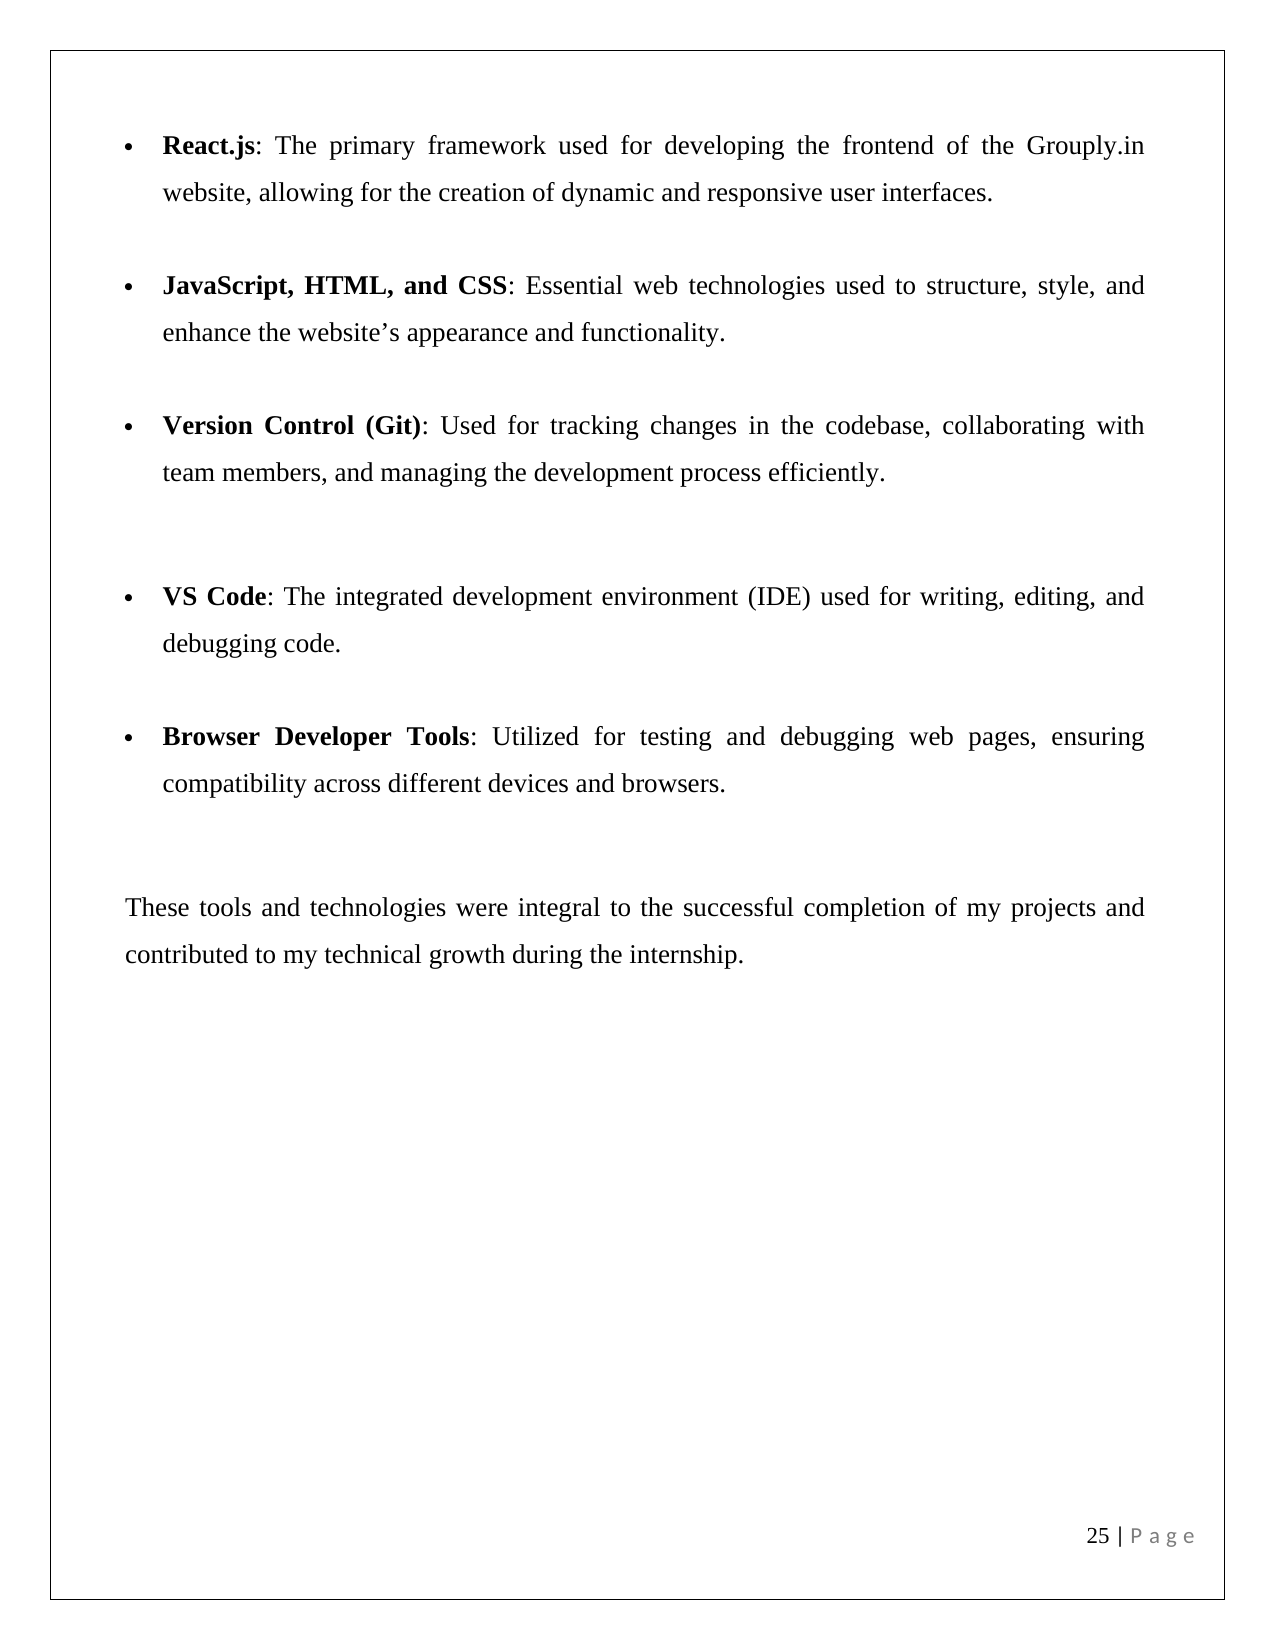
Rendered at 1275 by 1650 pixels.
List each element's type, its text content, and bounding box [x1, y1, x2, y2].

list Browser Developer Tools: Utilized for testing and debugging web pages, ensuring compatibility across different devices and browsers. [125, 720, 1146, 798]
list Version Control (Git): Used for tracking changes in the codebase, collaborating with team members, and managing the development process efficiently. [125, 409, 1146, 487]
list VS Code: The integrated development environment (IDE) used for writing, editing, and debugging code. [125, 580, 1146, 658]
list JavaScript, HTML, and CSS: Essential web technologies used to structure, style, and enhance the website’s appearance and functionality. [125, 269, 1146, 347]
list React.js: The primary framework used for developing the frontend of the Grouply.in website, allowing for the creation of dynamic and responsive user interfaces. [125, 129, 1146, 207]
text These tools and technologies were integral to the successful completion of my projects and contributed to my technical growth during the internship. [125, 891, 1146, 969]
